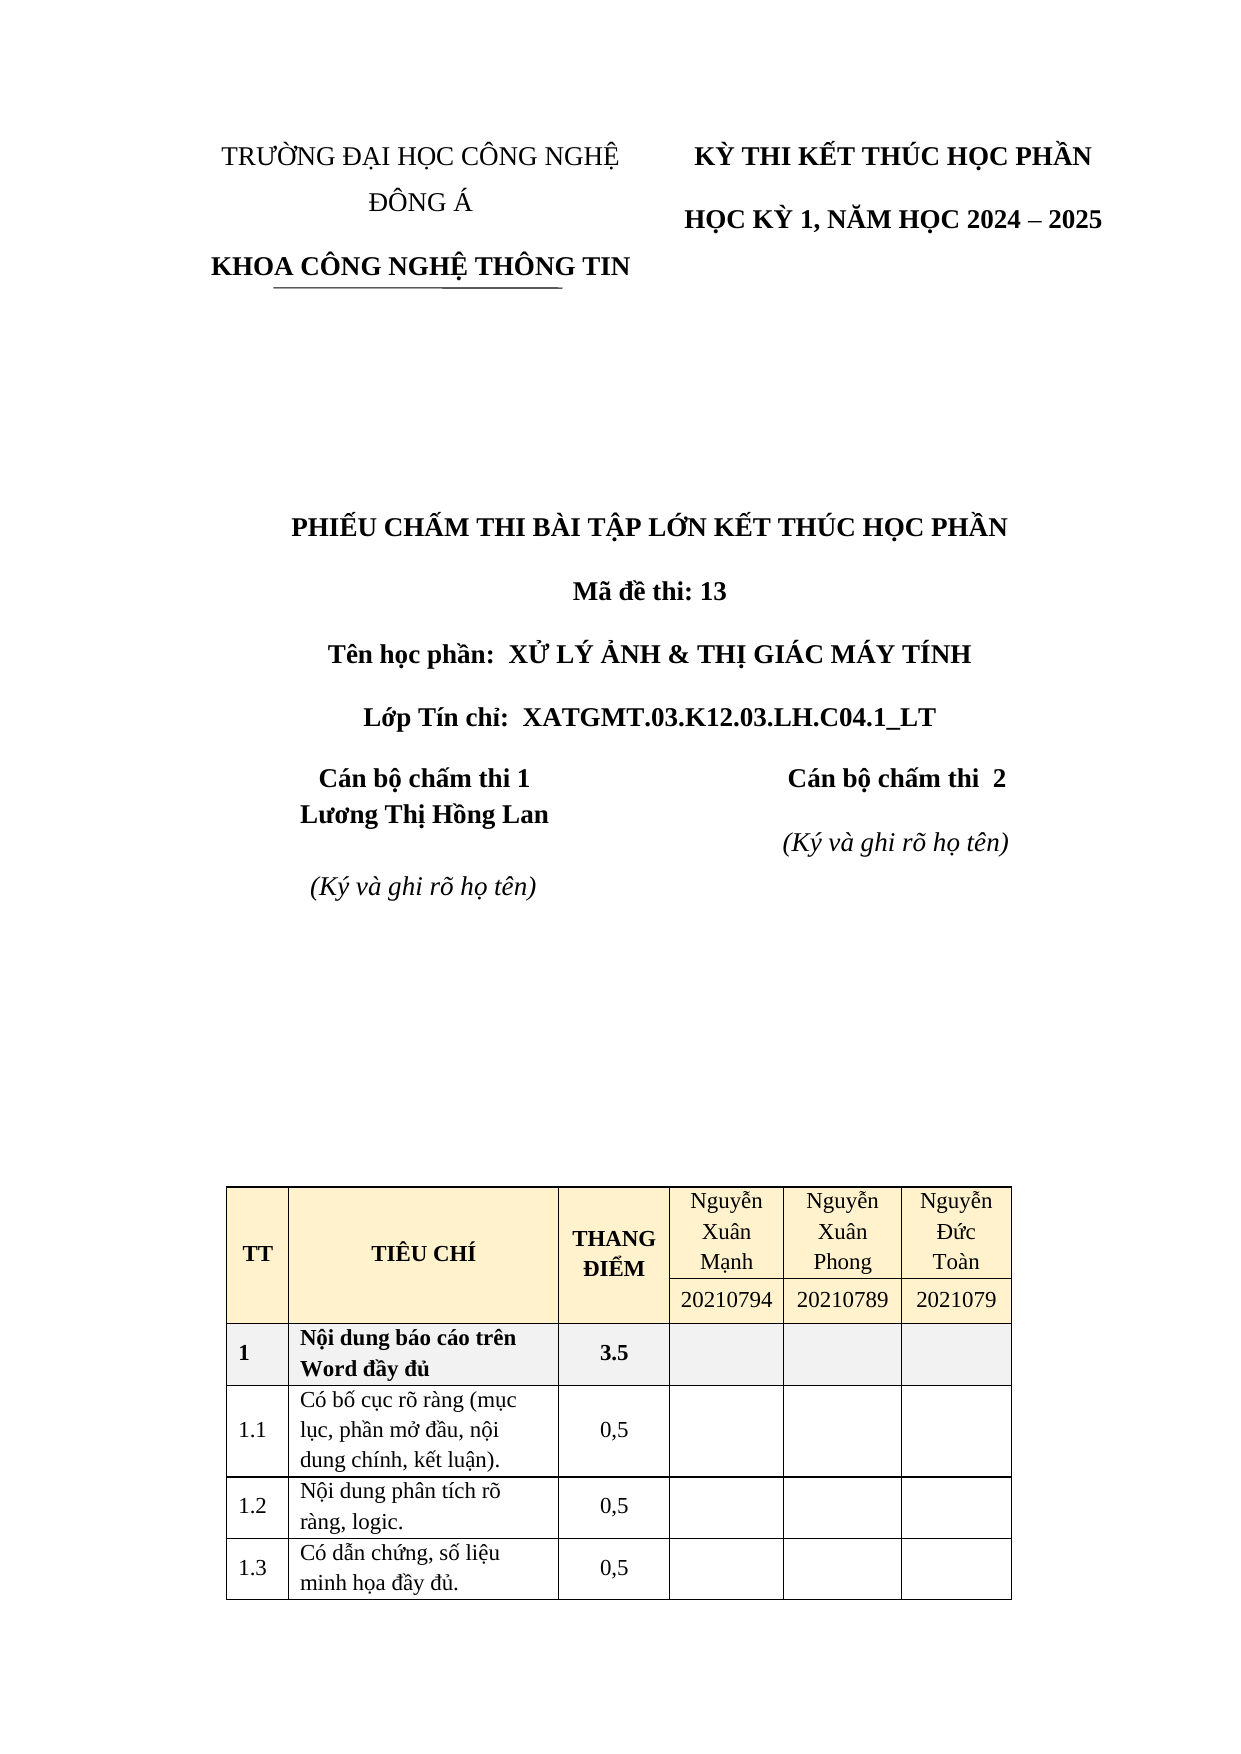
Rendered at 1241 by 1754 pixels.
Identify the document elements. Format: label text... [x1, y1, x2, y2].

table_header KỲ THI KẾT THÚC HỌC PHẦN HỌC KỲ 1, NĂM HỌC 2024 – 2025 [664, 140, 1122, 369]
table_header TRƯỜNG ĐẠI HỌC CÔNG NGHỆ ĐÔNG Á KHOA CÔNG NGHỆ THÔNG TIN [177, 140, 664, 369]
table_cell 2021079 [902, 1279, 1011, 1323]
table_cell [902, 1386, 1011, 1476]
table_header Nguyễn Xuân Mạnh [670, 1188, 783, 1278]
table_cell 1 [227, 1324, 288, 1385]
table_cell 20210794 [670, 1279, 783, 1323]
table_cell [784, 1539, 901, 1599]
table_header PHIẾU CHẤM THI BÀI TẬP LỚN KẾT THÚC HỌC PHẦN Mã đề thi: 13 Tên học phần: XỬ LÝ ẢNH & THỊ GIÁC MÁY TÍNH Lớp Tín chỉ: XATGMT.03.K12.03.LH.C04.1_LT [177, 369, 1122, 762]
table_header THANG ĐIỂM [559, 1188, 669, 1323]
table_cell 1.2 [227, 1478, 288, 1538]
table_cell Cán bộ chấm thi 2 (Ký và ghi rõ họ tên) [672, 763, 1122, 1142]
table_cell 20210789 [784, 1279, 901, 1323]
table_cell Nội dung phân tích rõ ràng, logic. [289, 1478, 558, 1538]
table_cell [670, 1324, 783, 1385]
table_cell Cán bộ chấm thi 1 Lương Thị Hồng Lan (Ký và ghi rõ họ tên) [177, 763, 672, 1142]
table_cell 1.3 [227, 1539, 288, 1599]
table_cell [902, 1324, 1011, 1385]
table_cell [902, 1539, 1011, 1599]
table_cell 0,5 [559, 1539, 669, 1599]
table_cell 3.5 [559, 1324, 669, 1385]
table_cell [784, 1478, 901, 1538]
table_cell [670, 1539, 783, 1599]
table_cell Có bố cục rõ ràng (mục lục, phần mở đầu, nội dung chính, kết luận). [289, 1386, 558, 1476]
table_header Nguyễn Đức Toàn [902, 1188, 1011, 1278]
table_cell 0,5 [559, 1386, 669, 1476]
table_header TT [227, 1188, 288, 1323]
table_cell 0,5 [559, 1478, 669, 1538]
table_header TIÊU CHÍ [289, 1188, 558, 1323]
table_cell 1.1 [227, 1386, 288, 1476]
table_cell [670, 1386, 783, 1476]
table_cell Có dẫn chứng, số liệu minh họa đầy đủ. [289, 1539, 558, 1599]
table_cell [784, 1324, 901, 1385]
table_cell Nội dung báo cáo trên Word đầy đủ [289, 1324, 558, 1385]
table_cell [902, 1478, 1011, 1538]
table_header Nguyễn Xuân Phong [784, 1188, 901, 1278]
table_cell [784, 1386, 901, 1476]
table_cell [670, 1478, 783, 1538]
